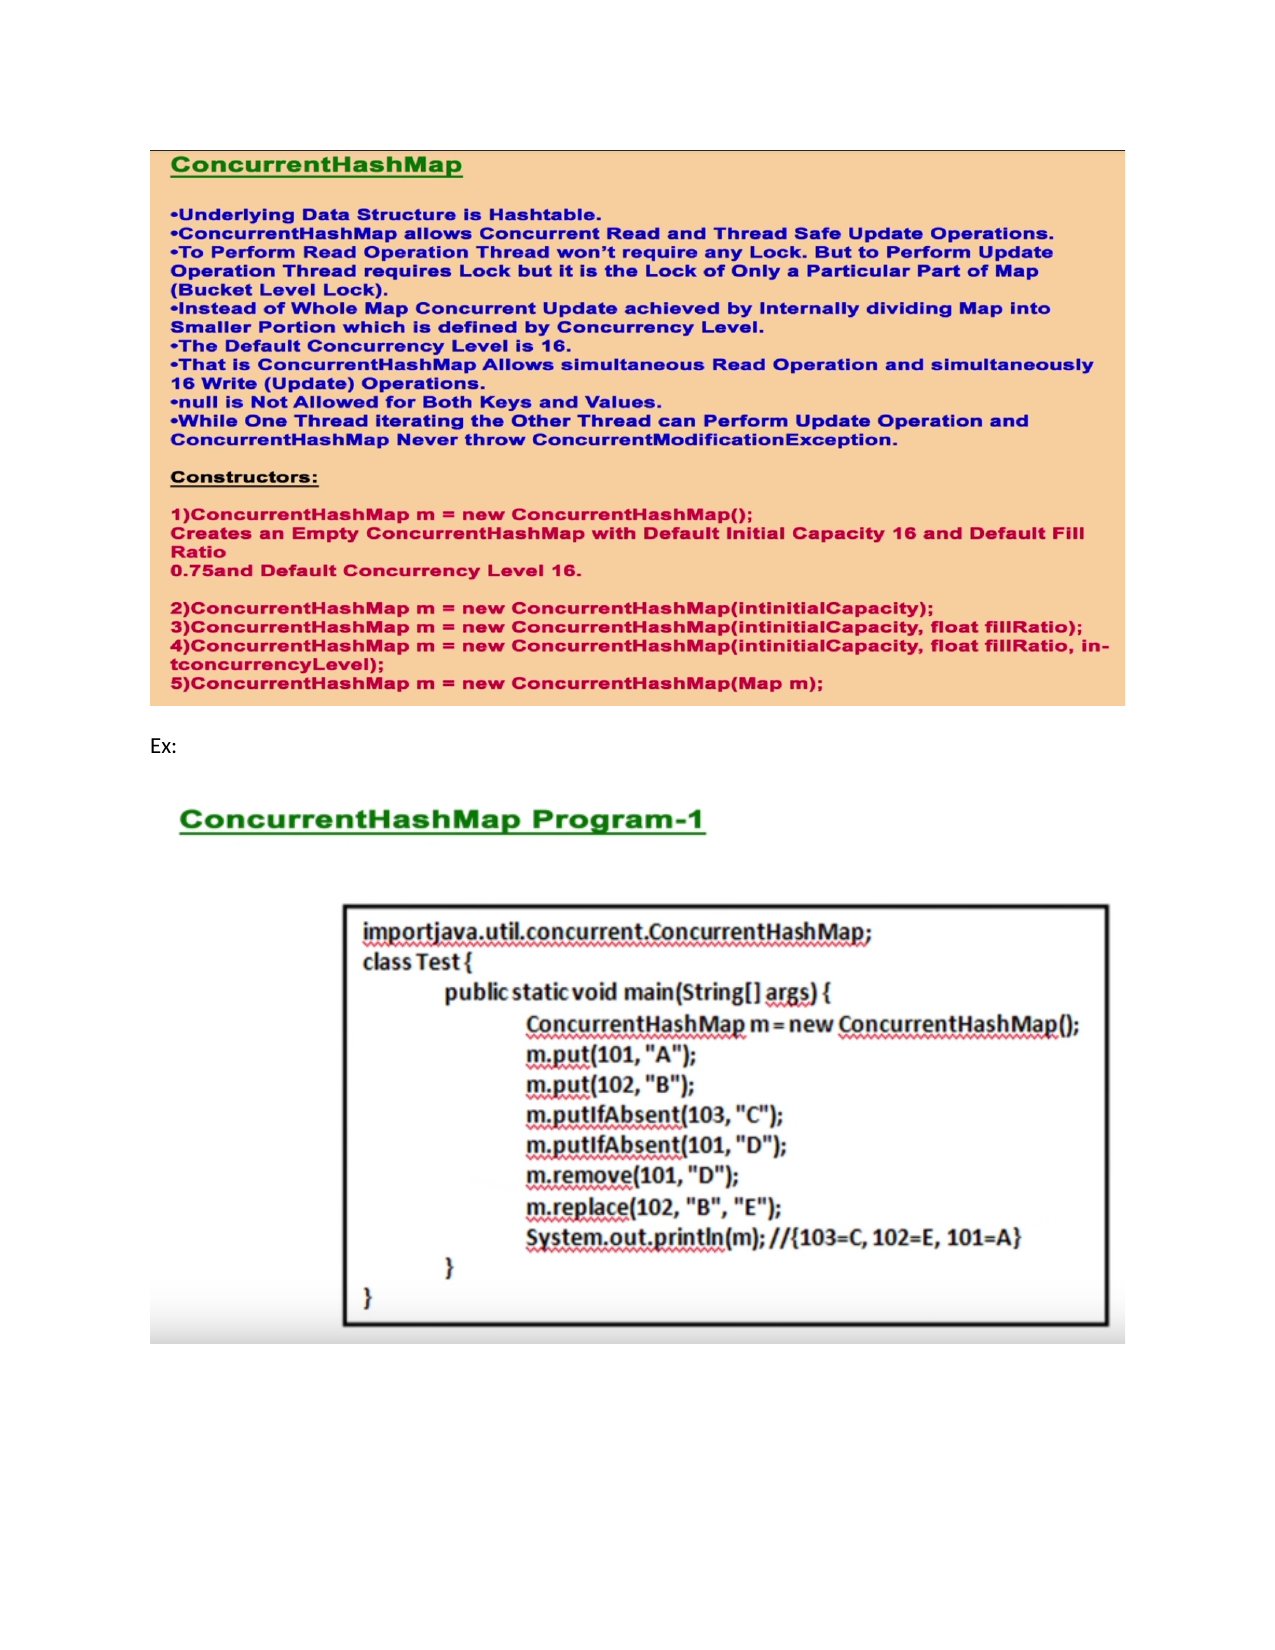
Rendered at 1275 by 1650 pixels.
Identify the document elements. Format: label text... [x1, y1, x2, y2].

text Ex: [150, 731, 1125, 759]
picture [150, 150, 1125, 706]
picture [150, 784, 1125, 1344]
